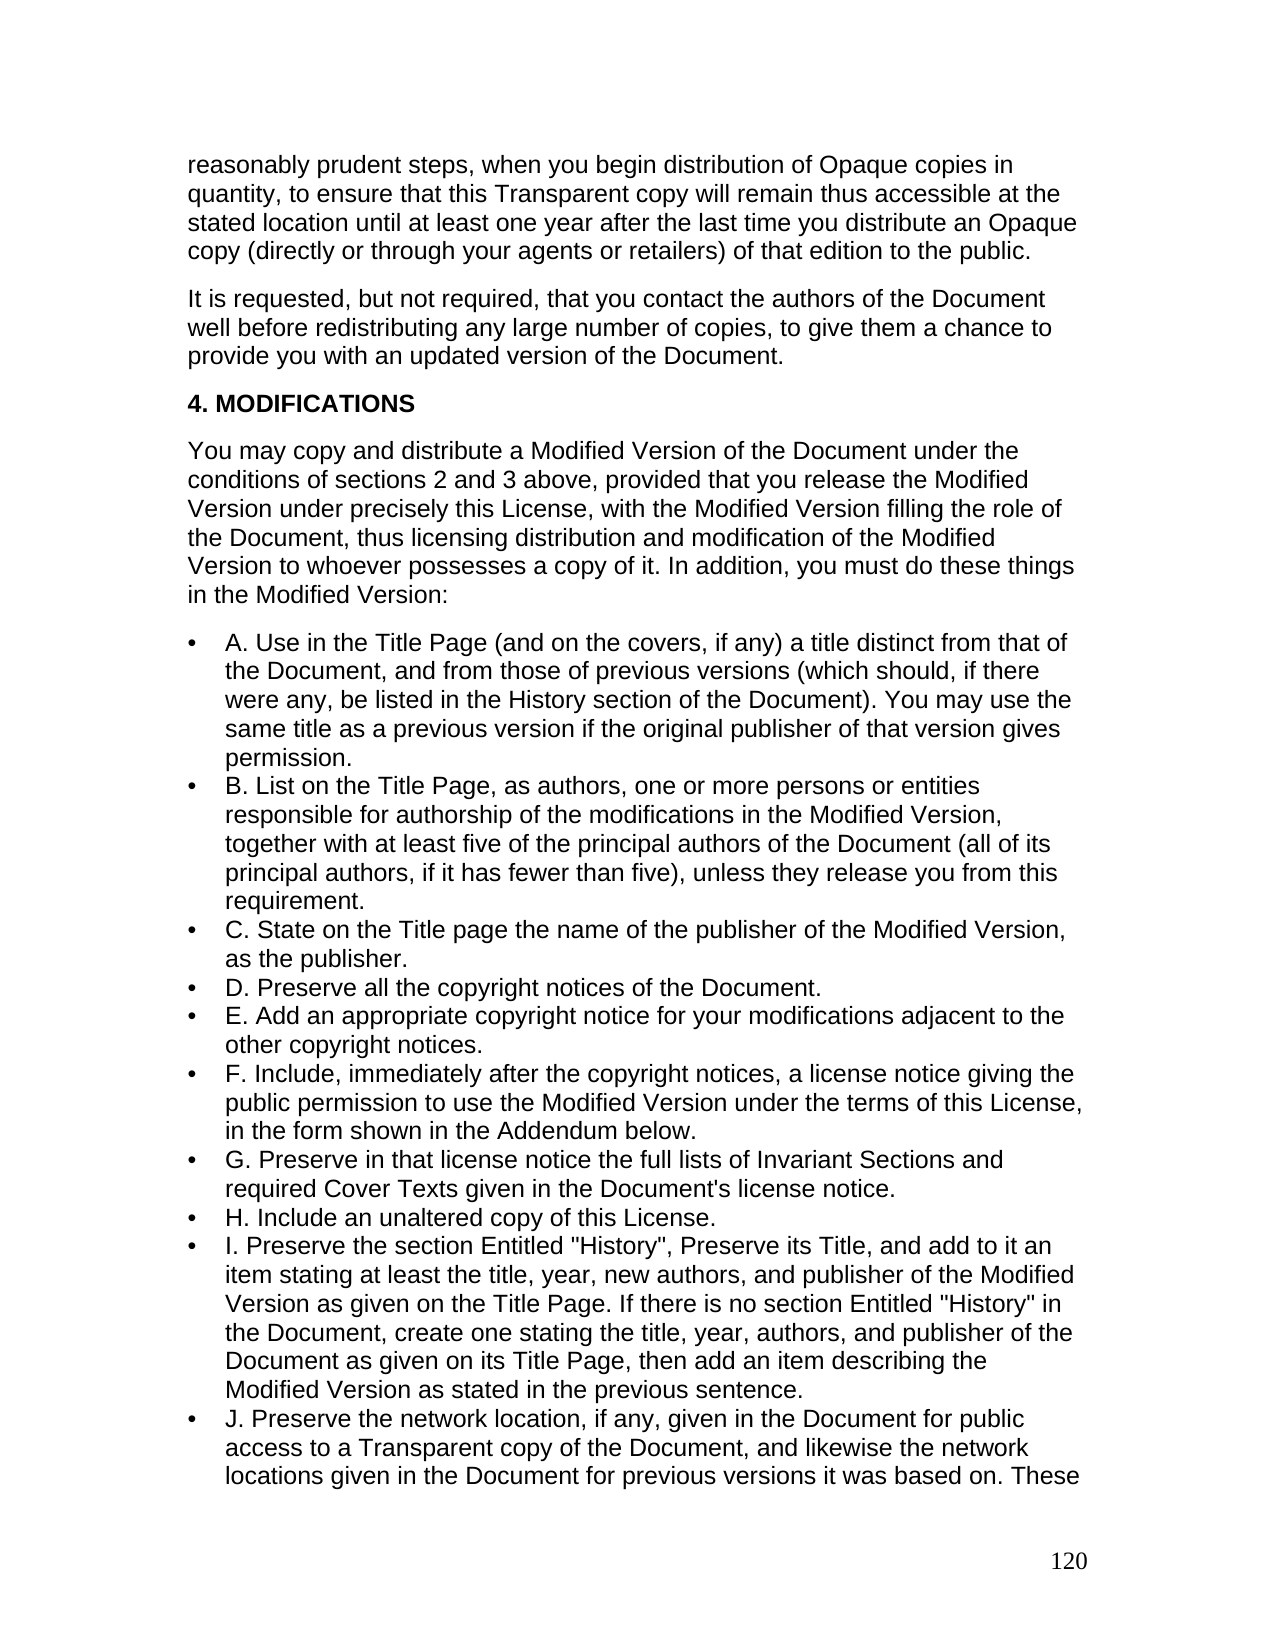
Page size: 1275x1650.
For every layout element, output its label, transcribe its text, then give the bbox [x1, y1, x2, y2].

text You may copy and distribute a Modified Version of the Document under the conditions of sections 2 and 3 above, provided that you release the Modified Version under precisely this License, with the Modified Version filling the role of the Document, thus licensing distribution and modification of the Modified Version to whoever possesses a copy of it. In addition, you must do these things in the Modified Version: [187, 436, 1087, 609]
text It is requested, but not required, that you contact the authors of the Document well before redistributing any large number of copies, to give them a chance to provide you with an updated version of the Document. [187, 284, 1087, 370]
text • D. Preserve all the copyright notices of the Document. [187, 972, 1087, 1001]
text 4. MODIFICATIONS [187, 389, 1087, 417]
text • G. Preserve in that license notice the full lists of Invariant Sections and required Cover Texts given in the Document's license notice. [187, 1145, 1087, 1202]
text • F. Include, immediately after the copyright notices, a license notice giving the public permission to use the Modified Version under the terms of this License, in the form shown in the Addendum below. [187, 1059, 1087, 1145]
text • C. State on the Title page the name of the publisher of the Modified Version, as the publisher. [187, 915, 1087, 972]
text • A. Use in the Title Page (and on the covers, if any) a title distinct from that of the Document, and from those of previous versions (which should, if there were any, be listed in the History section of the Document). You may use the same title as a previous version if the original publisher of that version gives permission. [187, 627, 1087, 771]
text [187, 150, 1087, 265]
text • B. List on the Title Page, as authors, one or more persons or entities responsible for authorship of the modifications in the Modified Version, together with at least five of the principal authors of the Document (all of its principal authors, if it has fewer than five), unless they release you from this requirement. [187, 771, 1087, 915]
text • E. Add an appropriate copyright notice for your modifications adjacent to the other copyright notices. [187, 1001, 1087, 1059]
text • I. Preserve the section Entitled "History", Preserve its Title, and add to it an item stating at least the title, year, new authors, and publisher of the Modified Version as given on the Title Page. If there is no section Entitled "History" in the Document, create one stating the title, year, authors, and publisher of the Document as given on its Title Page, then add an item describing the Modified Version as stated in the previous sentence. [187, 1231, 1087, 1404]
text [187, 1404, 1087, 1490]
text • H. Include an unaltered copy of this License. [187, 1202, 1087, 1231]
